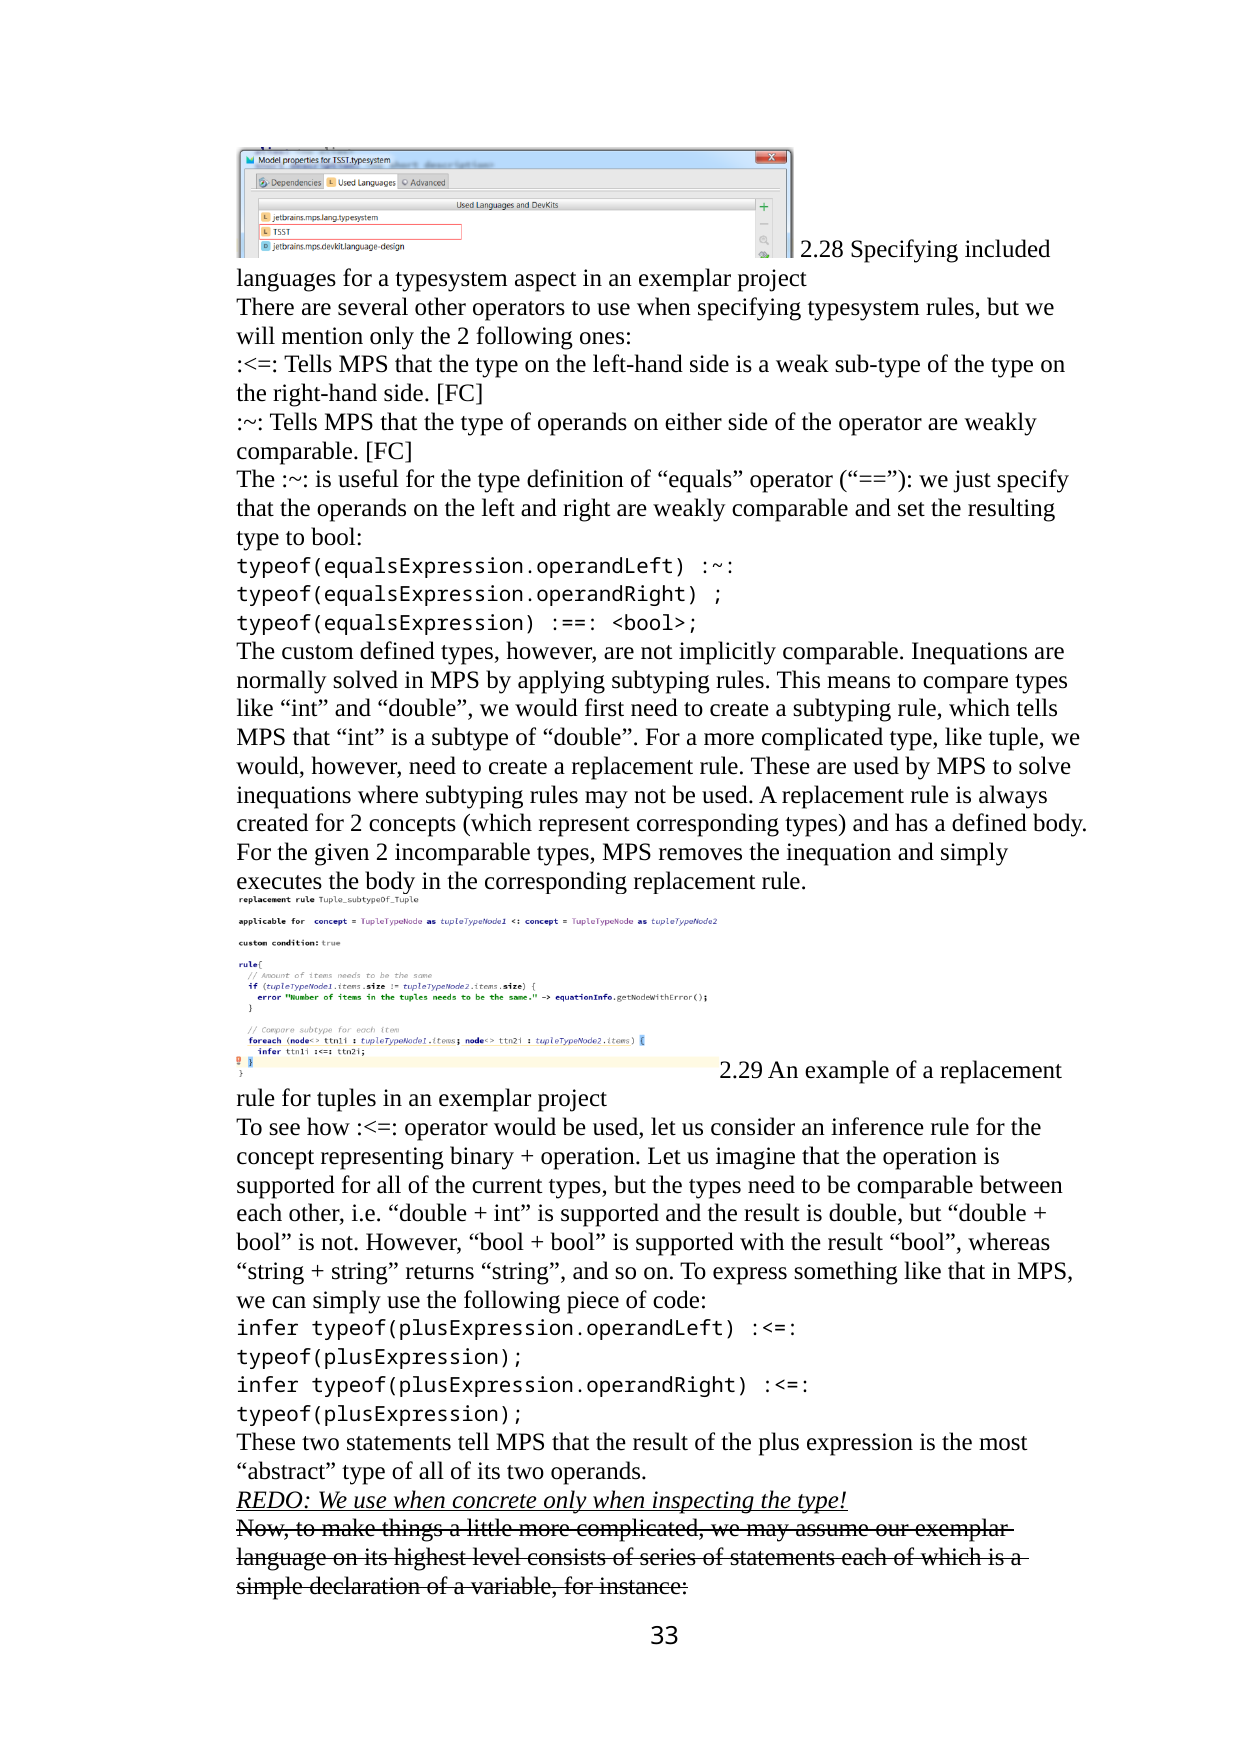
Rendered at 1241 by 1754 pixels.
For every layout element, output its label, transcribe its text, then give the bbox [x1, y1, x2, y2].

text infer typeof(plusExpression.operandLeft) :<=: typeof(plusExpression); [236, 1313, 1092, 1370]
text REDO: We use when concrete only when inspecting the type! [236, 1485, 1092, 1513]
text These two statements tell MPS that the result of the plus expression is the most “abstract” type of all of its two operands. [236, 1427, 1092, 1485]
text The custom defined types, however, are not implicitly comparable. Inequations are normally solved in MPS by applying subtyping rules. This means to compare types like “int” and “double”, we would first need to create a subtyping rule, which tells MPS that “int” is a subtype of “double”. For a more complicated type, like tuple, we would, however, need to create a replacement rule. These are used by MPS to solve inequations where subtyping rules may not be used. A replacement rule is always created for 2 concepts (which represent corresponding types) and has a defined body. For the given 2 incomparable types, MPS removes the inequation and simply executes the body in the corresponding replacement rule. [236, 636, 1092, 895]
text typeof(equalsExpression.operandLeft) :~: typeof(equalsExpression.operandRight) ; [236, 551, 1092, 608]
text :<=: Tells MPS that the type on the left-hand side is a weak sub-type of the type on the right-hand side. [FC] [236, 349, 1092, 407]
text Now, to make things a little more complicated, we may assume our exemplar language on its highest level consists of series of statements each of which is a simple declaration of a variable, for instance: [236, 1513, 1092, 1600]
text infer typeof(plusExpression.operandRight) :<=: typeof(plusExpression); [236, 1370, 1092, 1427]
text typeof(equalsExpression) :==: <bool>; [236, 608, 1092, 636]
text The :~: is useful for the type definition of “equals” operator (“==”): we just specify that the operands on the left and right are weakly comparable and set the resulting type to bool: [236, 464, 1092, 551]
text :~: Tells MPS that the type of operands on either side of the operator are weakly comparable. [FC] [236, 407, 1092, 464]
text There are several other operators to use when specifying typesystem rules, but we will mention only the 2 following ones: [236, 292, 1092, 349]
picture [236, 894, 720, 1079]
picture [236, 147, 794, 258]
text To see how :<=: operator would be used, let us consider an inference rule for the concept representing binary + operation. Let us imagine that the operation is supported for all of the current types, but the types need to be comparable between each other, i.e. “double + int” is supported and the result is double, but “double + bool” is not. However, “bool + bool” is supported with the result “bool”, whereas “string + string” returns “string”, and so on. To express something like that in MPS, we can simply use the following piece of code: [236, 1112, 1092, 1313]
